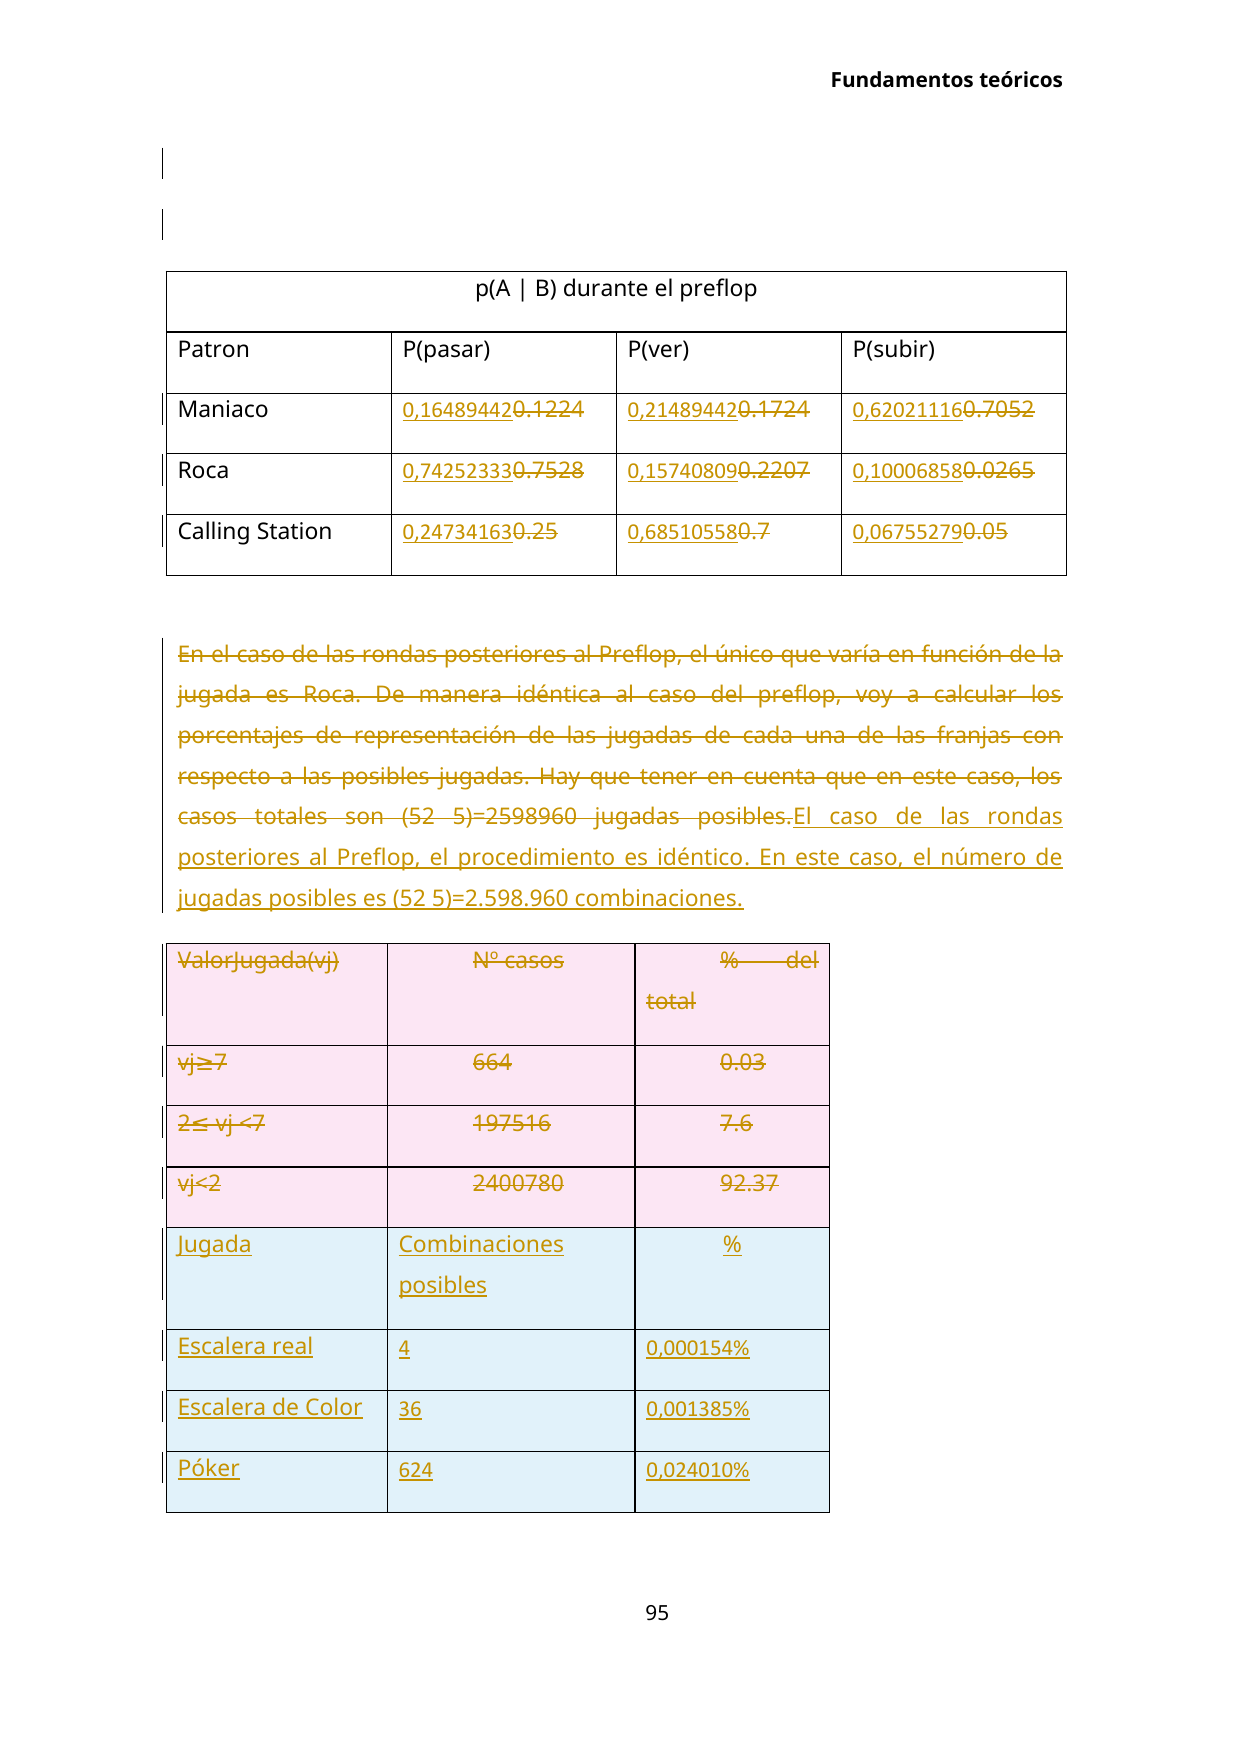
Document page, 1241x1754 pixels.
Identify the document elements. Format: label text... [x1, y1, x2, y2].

table_cell P(subir) [842, 333, 1066, 392]
table_cell [842, 515, 1066, 575]
table_cell Maniaco [167, 394, 391, 453]
table_cell [842, 394, 1066, 453]
table_cell P(ver) [617, 333, 841, 392]
table_cell [617, 515, 841, 575]
table_cell Patron [167, 333, 391, 392]
table_cell [392, 454, 616, 514]
table_cell [392, 515, 616, 575]
table_cell [617, 454, 841, 514]
table_cell [842, 454, 1066, 514]
table_cell [392, 394, 616, 453]
table_cell [617, 394, 841, 453]
table_header p(A | B) durante el preflop [167, 272, 1066, 331]
table_cell P(pasar) [392, 333, 616, 392]
table_cell Calling Station [167, 515, 391, 575]
table_cell Roca [167, 454, 391, 514]
